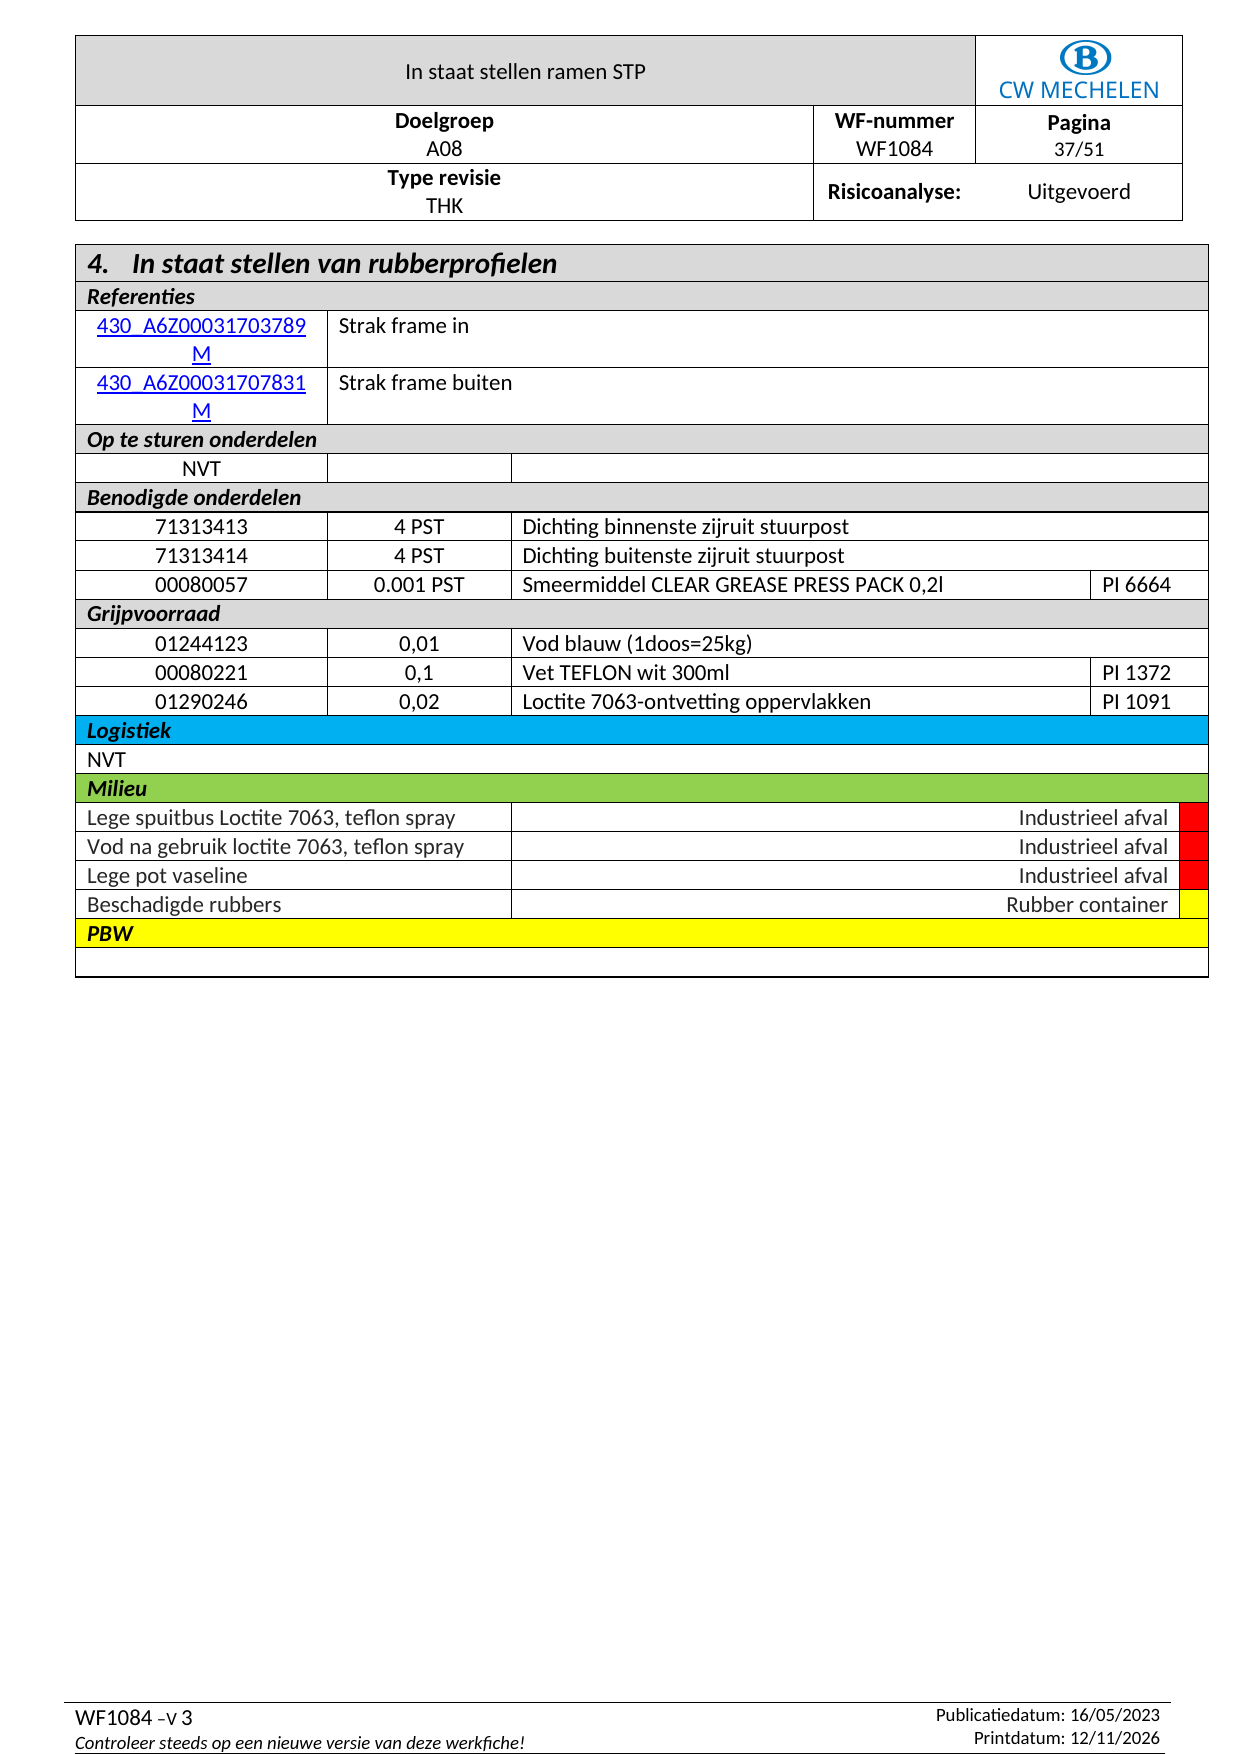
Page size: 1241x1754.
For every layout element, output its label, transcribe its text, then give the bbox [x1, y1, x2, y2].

table_cell [1180, 890, 1208, 918]
table_cell 01290246 [76, 687, 327, 715]
table_cell Industrieel afval [512, 832, 1179, 860]
table_cell Dichting binnenste zijruit stuurpost [512, 513, 1208, 540]
table_cell Lege pot vaseline [76, 861, 511, 889]
table_header In staat stellen van rubberprofielen [76, 245, 1208, 281]
table_cell NVT [76, 745, 1208, 773]
table_cell [512, 454, 1208, 482]
table_cell 430_A6Z00031703789M [76, 311, 327, 367]
table_cell [1180, 803, 1208, 831]
table_cell Op te sturen onderdelen [76, 425, 1208, 453]
table_cell 430_A6Z00031707831M [76, 368, 327, 424]
table_cell PI 1091 [1091, 687, 1208, 715]
table_cell PI 6664 [1091, 571, 1208, 598]
table_cell [76, 948, 1208, 976]
table_cell Rubber container [512, 890, 1179, 918]
table_cell 71313413 [76, 513, 327, 540]
table_cell 0.001 PST [328, 571, 511, 598]
table_cell 4 PST [328, 513, 511, 540]
table_cell Industrieel afval [512, 803, 1179, 831]
table_cell Vet TEFLON wit 300ml [512, 658, 1090, 686]
table_cell PBW [76, 919, 1208, 947]
table_cell 0,02 [328, 687, 511, 715]
table_cell Milieu [76, 774, 1208, 802]
table_cell Grijpvoorraad [76, 600, 1208, 628]
table_cell Industrieel afval [512, 861, 1179, 889]
table_cell [1180, 861, 1208, 889]
table_cell PI 1372 [1091, 658, 1208, 686]
table_cell Beschadigde rubbers [76, 890, 511, 918]
table_cell Benodigde onderdelen [76, 483, 1208, 511]
table_cell 01244123 [76, 629, 327, 657]
table_cell [1180, 832, 1208, 860]
table_cell 0,1 [328, 658, 511, 686]
table_cell Smeermiddel CLEAR GREASE PRESS PACK 0,2l [512, 571, 1090, 598]
table_cell Lege spuitbus Loctite 7063, teflon spray [76, 803, 511, 831]
table_cell Loctite 7063-ontvetting oppervlakken [512, 687, 1090, 715]
table_cell 00080057 [76, 571, 327, 598]
picture [1060, 40, 1112, 75]
table_cell 0,01 [328, 629, 511, 657]
table_cell 71313414 [76, 541, 327, 569]
table_cell Strak frame in [328, 311, 1208, 367]
table_cell 00080221 [76, 658, 327, 686]
table_cell 4 PST [328, 541, 511, 569]
table_cell Dichting buitenste zijruit stuurpost [512, 541, 1208, 569]
table_cell Referenties [76, 282, 1208, 310]
table_cell Vod blauw (1doos=25kg) [512, 629, 1208, 657]
table_cell Vod na gebruik loctite 7063, teflon spray [76, 832, 511, 860]
table_cell NVT [76, 454, 327, 482]
table_cell [328, 454, 511, 482]
table_cell Strak frame buiten [328, 368, 1208, 424]
table_cell Logistiek [76, 716, 1208, 744]
